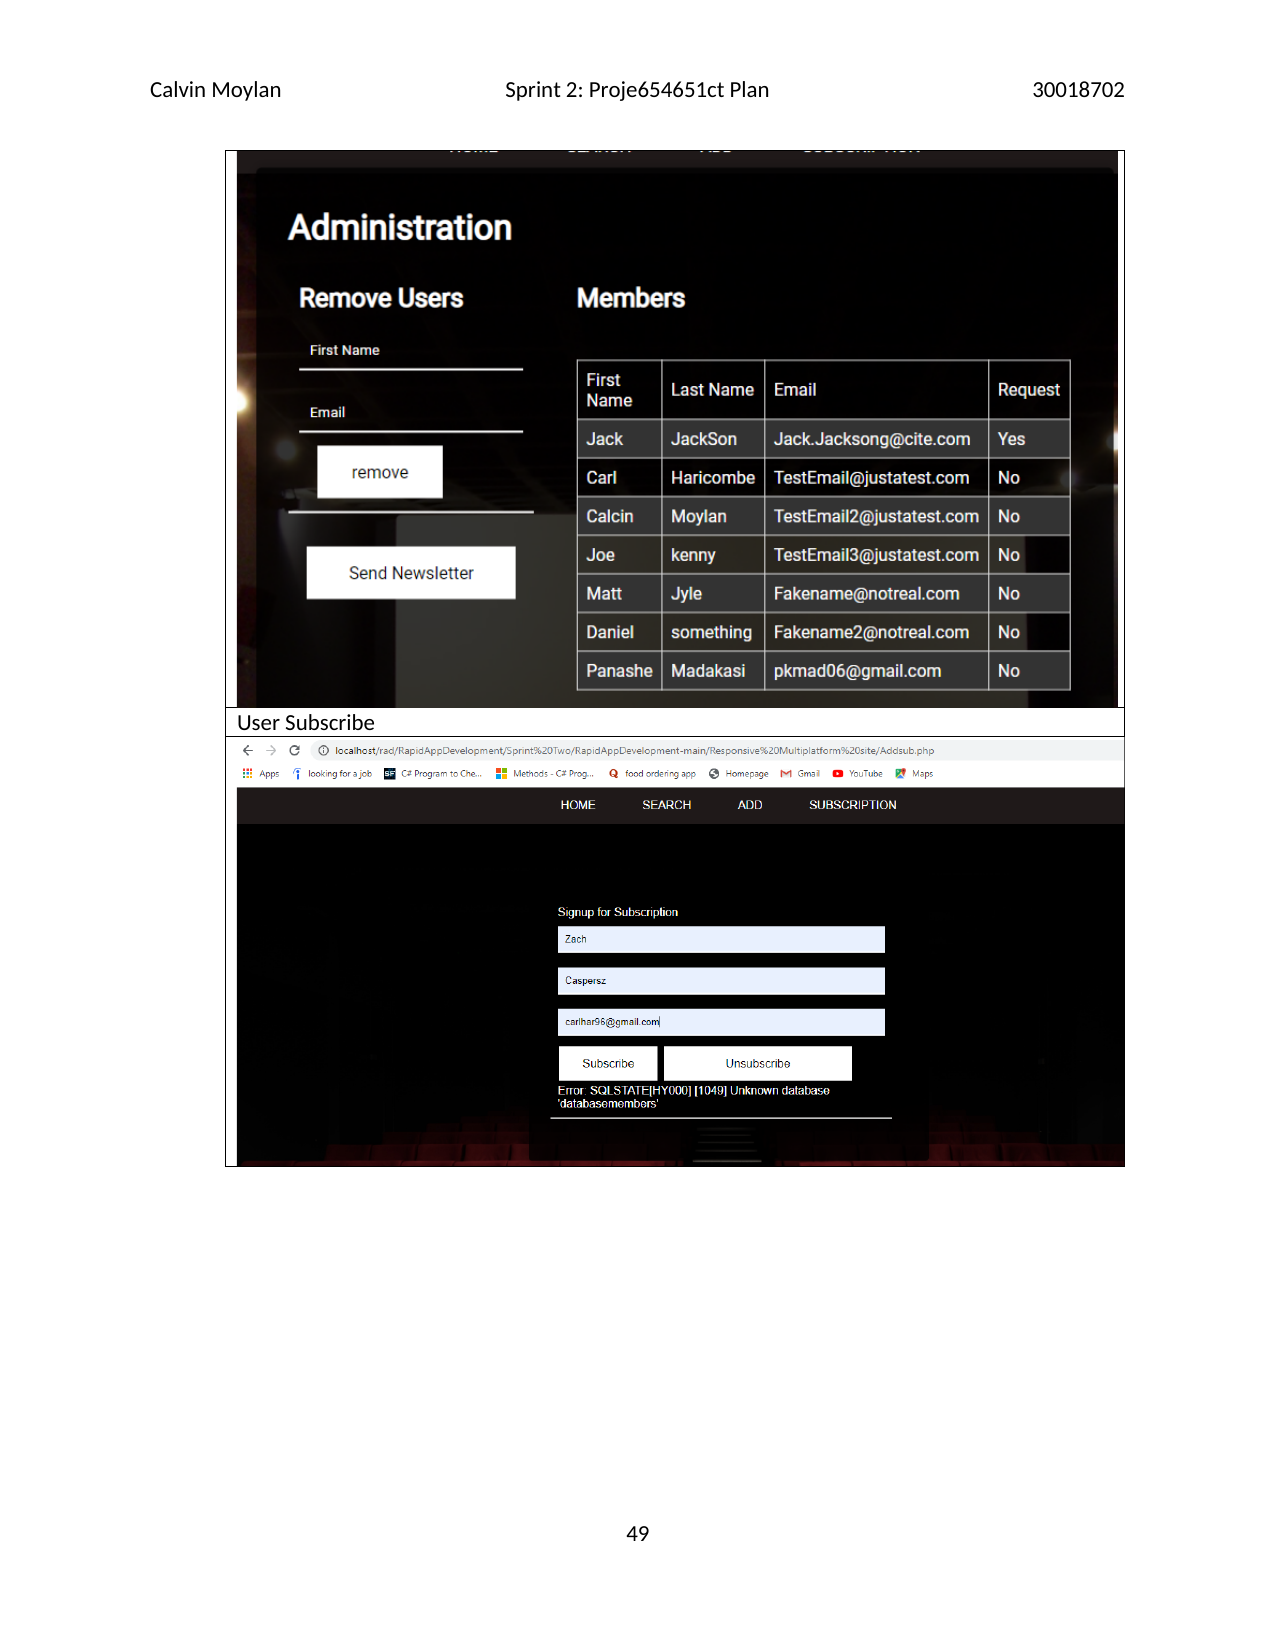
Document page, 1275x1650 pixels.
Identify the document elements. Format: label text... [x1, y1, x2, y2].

picture [236, 737, 1125, 1166]
table_cell [1118, 151, 1124, 707]
picture [236, 151, 1118, 708]
table_cell User Subscribe [226, 708, 1124, 736]
table_cell [226, 737, 236, 1166]
table_cell [226, 151, 236, 707]
